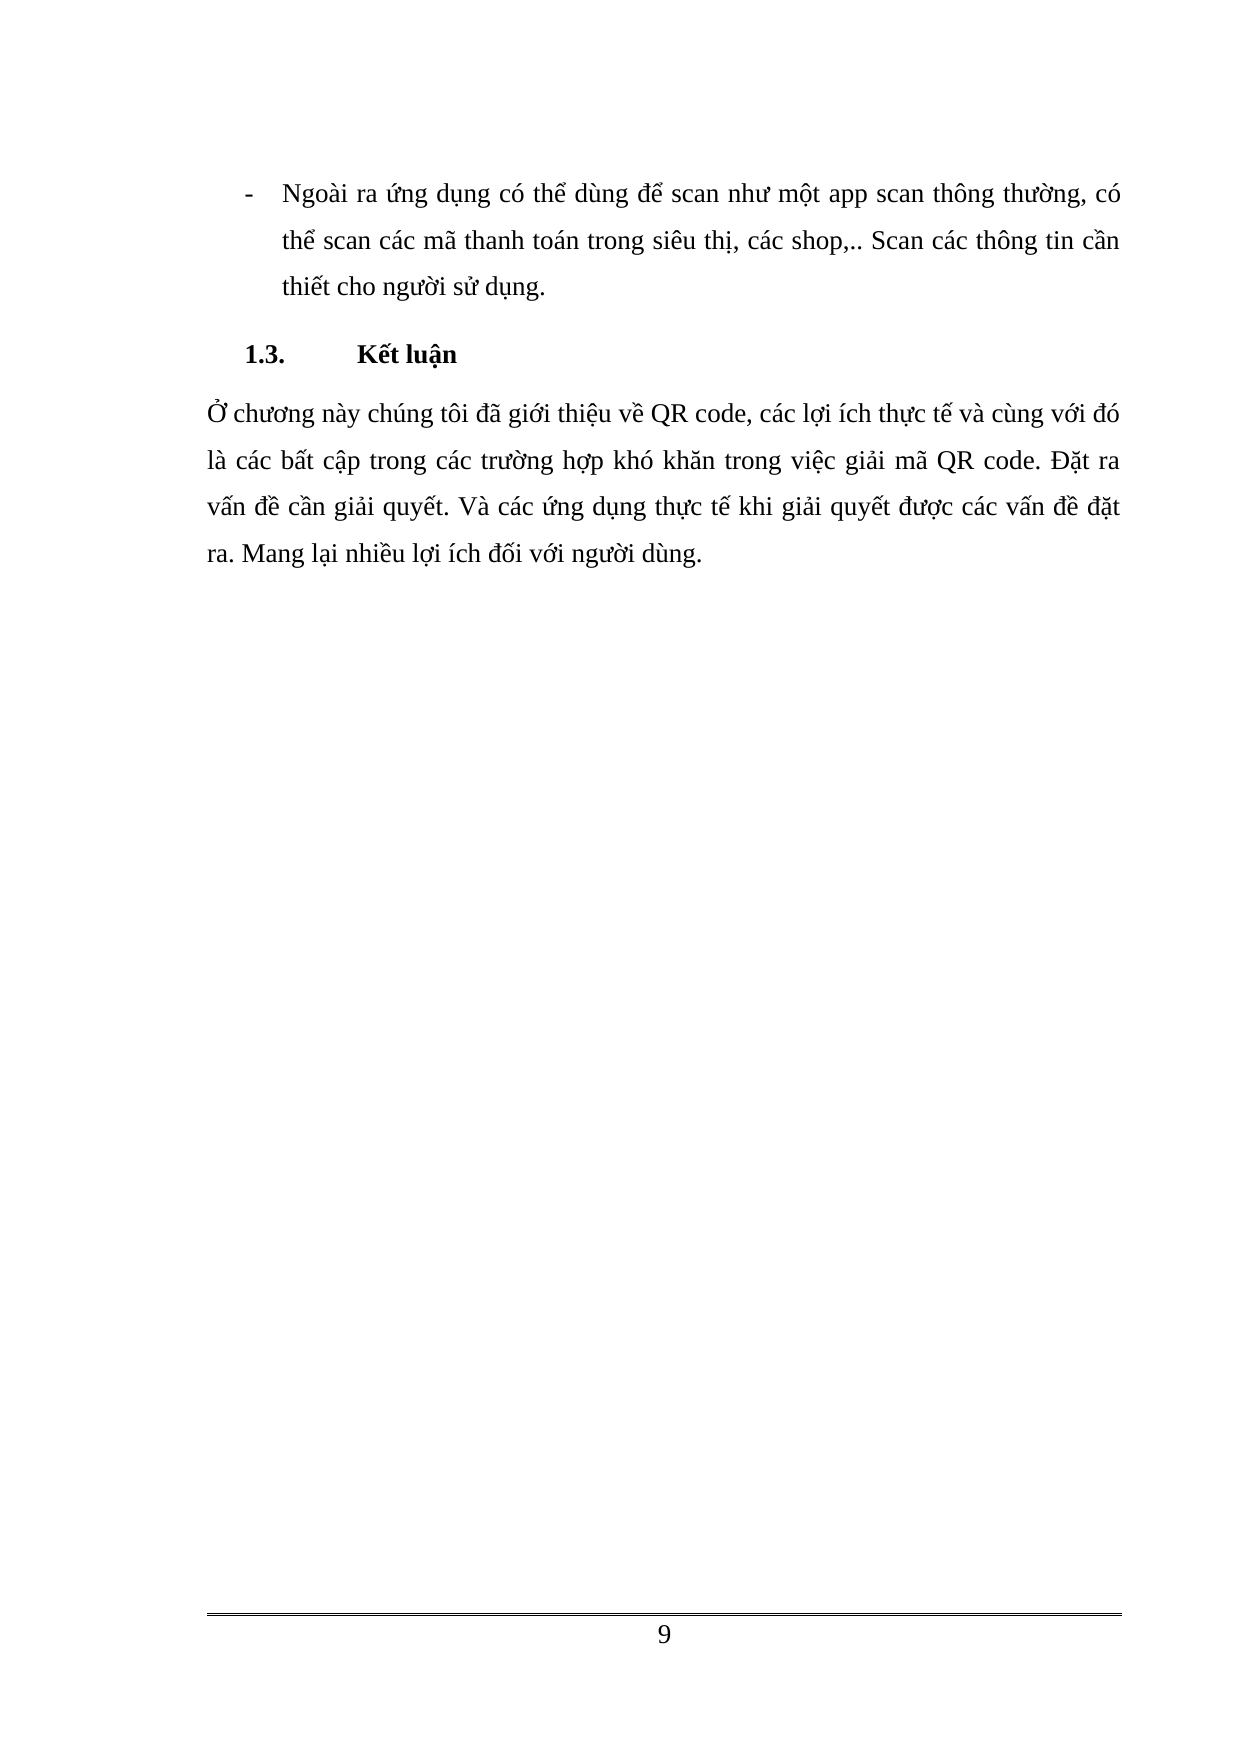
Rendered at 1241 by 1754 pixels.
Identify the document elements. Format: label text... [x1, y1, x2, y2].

list Ngoài ra ứng dụng có thể dùng để scan như một app scan thông thường, có thể scan các mã thanh toán trong siêu thị, các shop,.. Scan các thông tin cần thiết cho người sử dụng. [244, 177, 1122, 302]
text Ở chương này chúng tôi đã giới thiệu về QR code, các lợi ích thực tế và cùng với đó là các bất cập trong các trường hợp khó khăn trong việc giải mã QR code. Đặt ra vấn đề cần giải quyết. Và các ứng dụng thực tế khi giải quyết được các vấn đề đặt ra. Mang lại nhiều lợi ích đối với người dùng. [207, 397, 1122, 568]
subtitle Kết luận [244, 338, 1122, 369]
